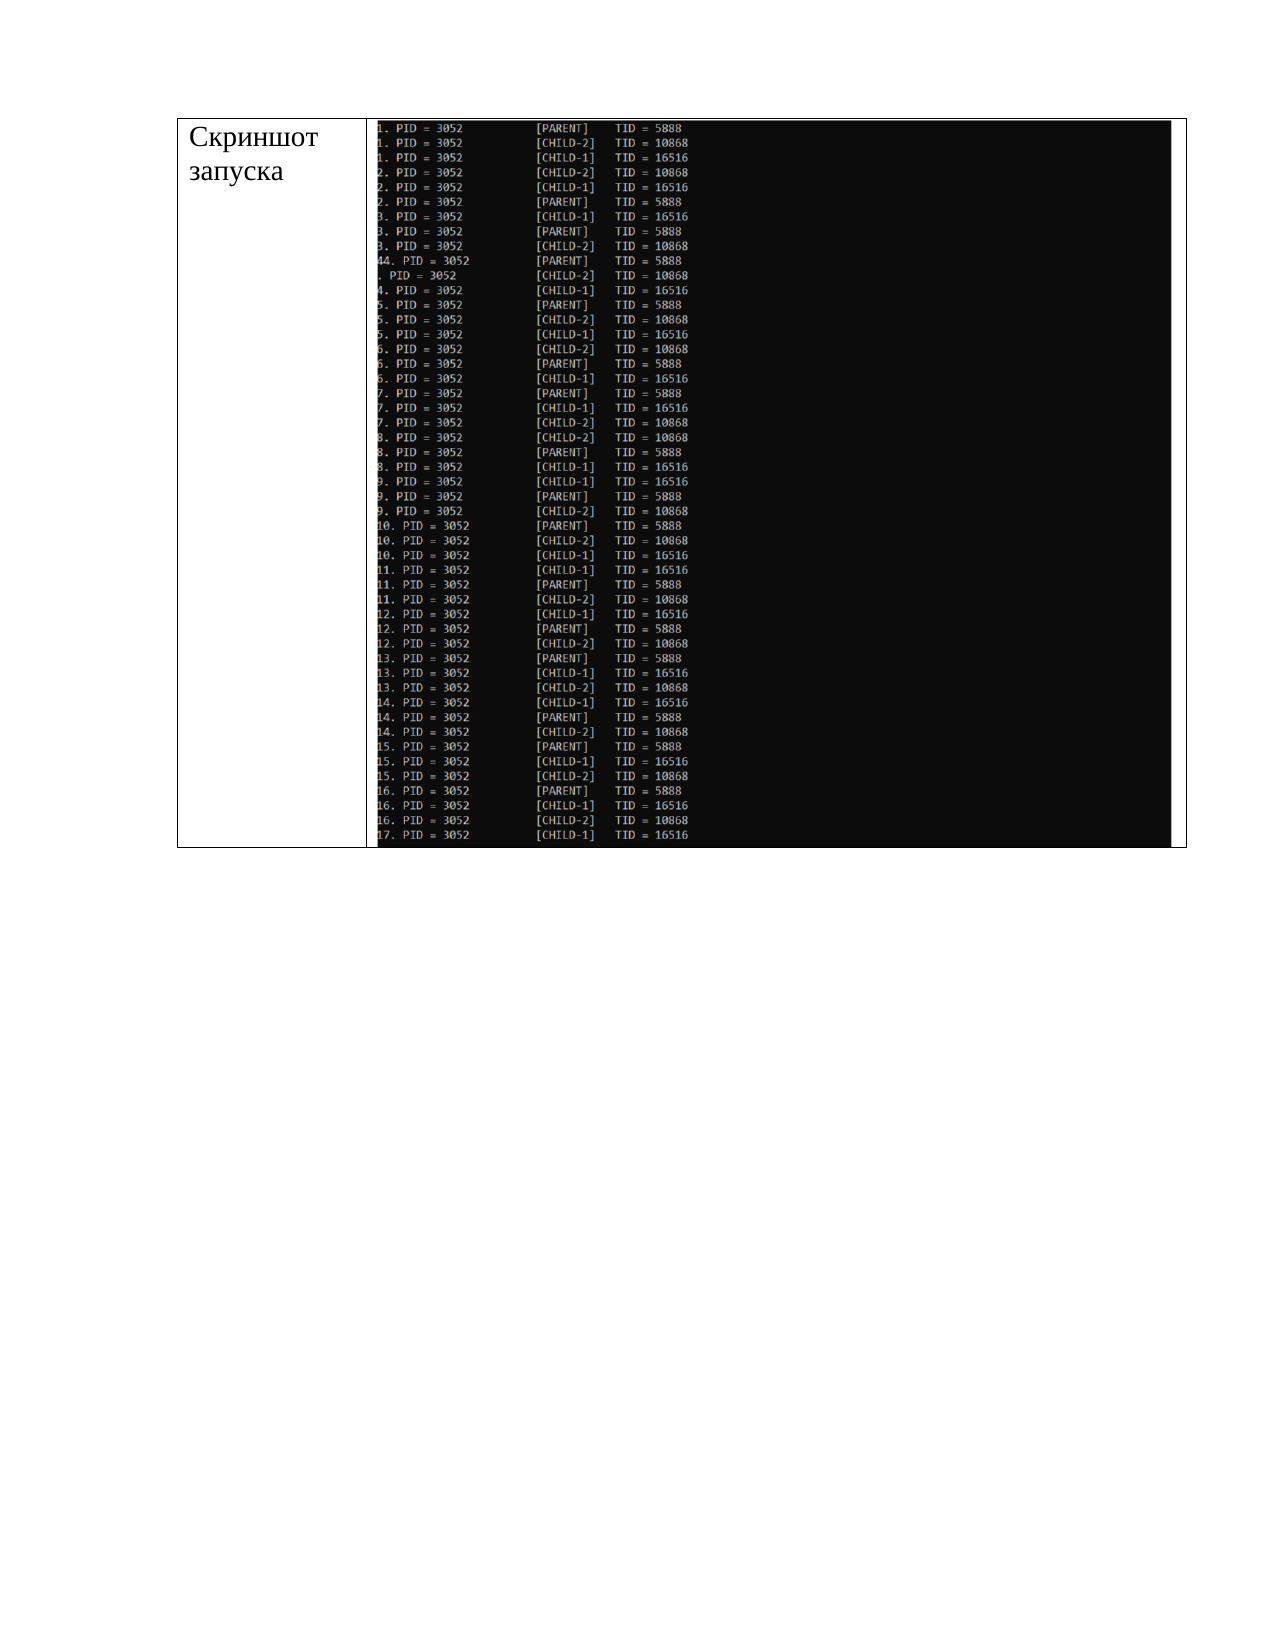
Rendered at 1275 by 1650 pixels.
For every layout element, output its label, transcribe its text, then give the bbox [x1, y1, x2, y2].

table_cell Скриншот запуска [178, 119, 366, 847]
table_cell ’ [1172, 119, 1186, 847]
picture [377, 119, 1172, 847]
